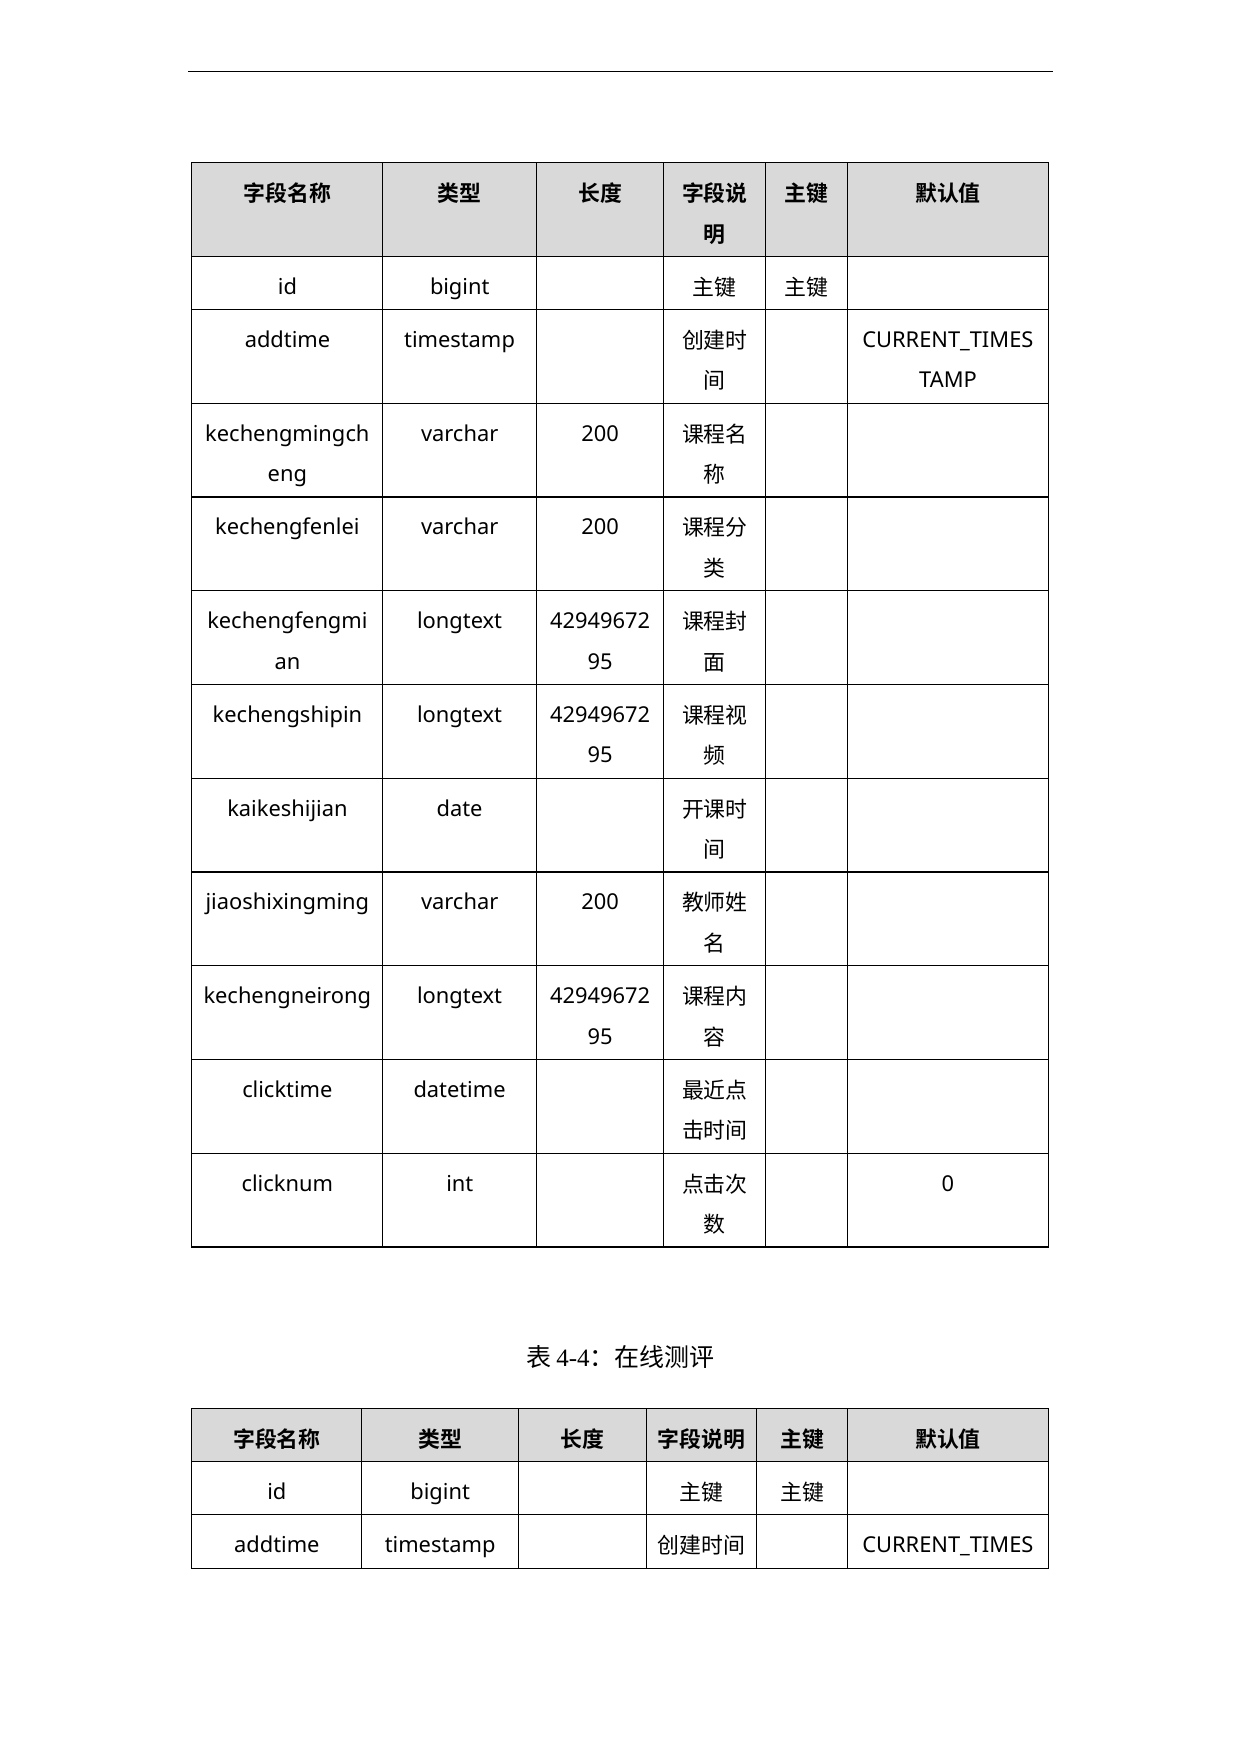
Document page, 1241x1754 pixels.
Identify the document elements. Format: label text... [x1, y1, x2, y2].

table_cell [766, 1060, 847, 1153]
table_cell 课程分类 [664, 498, 765, 590]
table_cell addtime [192, 310, 382, 403]
table_cell [848, 779, 1048, 871]
table_header 类型 [362, 1409, 518, 1461]
table_cell [766, 873, 847, 965]
table_cell 点击次数 [664, 1154, 765, 1246]
table_cell clicktime [192, 1060, 382, 1153]
table_cell [848, 257, 1048, 309]
table_cell [766, 1154, 847, 1246]
table_cell [848, 591, 1048, 684]
table_cell [766, 404, 847, 496]
table_cell 0 [848, 1154, 1048, 1246]
table_cell [519, 1462, 646, 1514]
table_header 字段名称 [192, 1409, 361, 1461]
table_cell addtime [192, 1515, 361, 1567]
table_cell kechengmingcheng [192, 404, 382, 496]
table_cell [537, 257, 663, 309]
table_cell jiaoshixingming [192, 873, 382, 965]
table_cell kechengshipin [192, 685, 382, 778]
table_header 字段名称 [192, 163, 382, 256]
table_cell [848, 966, 1048, 1059]
table_cell 4294967295 [537, 591, 663, 684]
table_cell 创建时间 [664, 310, 765, 403]
table_header 字段说明 [664, 163, 765, 256]
table_cell [848, 873, 1048, 965]
table_cell [766, 591, 847, 684]
table_cell 课程视频 [664, 685, 765, 778]
table_cell 课程内容 [664, 966, 765, 1059]
table_cell varchar [383, 873, 536, 965]
table_cell [848, 498, 1048, 590]
table_cell 开课时间 [664, 779, 765, 871]
table_cell [766, 779, 847, 871]
table_header 默认值 [848, 1409, 1048, 1461]
table_cell bigint [383, 257, 536, 309]
table_header 长度 [537, 163, 663, 256]
table_cell kechengfenlei [192, 498, 382, 590]
text 表4-4：在线测评 [187, 1323, 1053, 1388]
table_cell 主键 [664, 257, 765, 309]
table_cell timestamp [383, 310, 536, 403]
table_cell [766, 498, 847, 590]
table_cell CURRENT_TIMESTAMP [848, 310, 1048, 403]
table_cell int [383, 1154, 536, 1246]
table_cell [848, 404, 1048, 496]
table_header 长度 [519, 1409, 646, 1461]
table_cell [519, 1515, 646, 1567]
table_cell varchar [383, 404, 536, 496]
table_cell kaikeshijian [192, 779, 382, 871]
table_cell id [192, 1462, 361, 1514]
table_cell [537, 1060, 663, 1153]
table_header 默认值 [848, 163, 1048, 256]
table_cell 教师姓名 [664, 873, 765, 965]
table_cell 200 [537, 404, 663, 496]
table_cell timestamp [362, 1515, 518, 1567]
table_cell date [383, 779, 536, 871]
table_cell longtext [383, 591, 536, 684]
table_cell [757, 1515, 847, 1567]
table_cell [848, 1060, 1048, 1153]
table_cell 200 [537, 498, 663, 590]
table_cell kechengfengmian [192, 591, 382, 684]
table_cell [537, 1154, 663, 1246]
table_cell 创建时间 [647, 1515, 756, 1567]
table_cell [766, 310, 847, 403]
table_cell [766, 966, 847, 1059]
table_cell longtext [383, 685, 536, 778]
table_cell [537, 310, 663, 403]
table_cell CURRENT_TIMESTAMP [848, 1515, 1048, 1567]
table_cell clicknum [192, 1154, 382, 1246]
table_cell [848, 685, 1048, 778]
table_cell longtext [383, 966, 536, 1059]
table_cell 主键 [757, 1462, 847, 1514]
table_cell 4294967295 [537, 685, 663, 778]
table_cell [848, 1462, 1048, 1514]
table_cell 4294967295 [537, 966, 663, 1059]
table_header 主键 [766, 163, 847, 256]
table_cell 200 [537, 873, 663, 965]
table_cell datetime [383, 1060, 536, 1153]
table_cell 主键 [647, 1462, 756, 1514]
table_cell 最近点击时间 [664, 1060, 765, 1153]
table_header 主键 [757, 1409, 847, 1461]
table_cell 主键 [766, 257, 847, 309]
table_cell 课程名称 [664, 404, 765, 496]
table_cell varchar [383, 498, 536, 590]
table_header 类型 [383, 163, 536, 256]
table_cell bigint [362, 1462, 518, 1514]
table_cell id [192, 257, 382, 309]
table_cell [766, 685, 847, 778]
table_header 字段说明 [647, 1409, 756, 1461]
table_cell 课程封面 [664, 591, 765, 684]
table_cell [537, 779, 663, 871]
table_cell kechengneirong [192, 966, 382, 1059]
